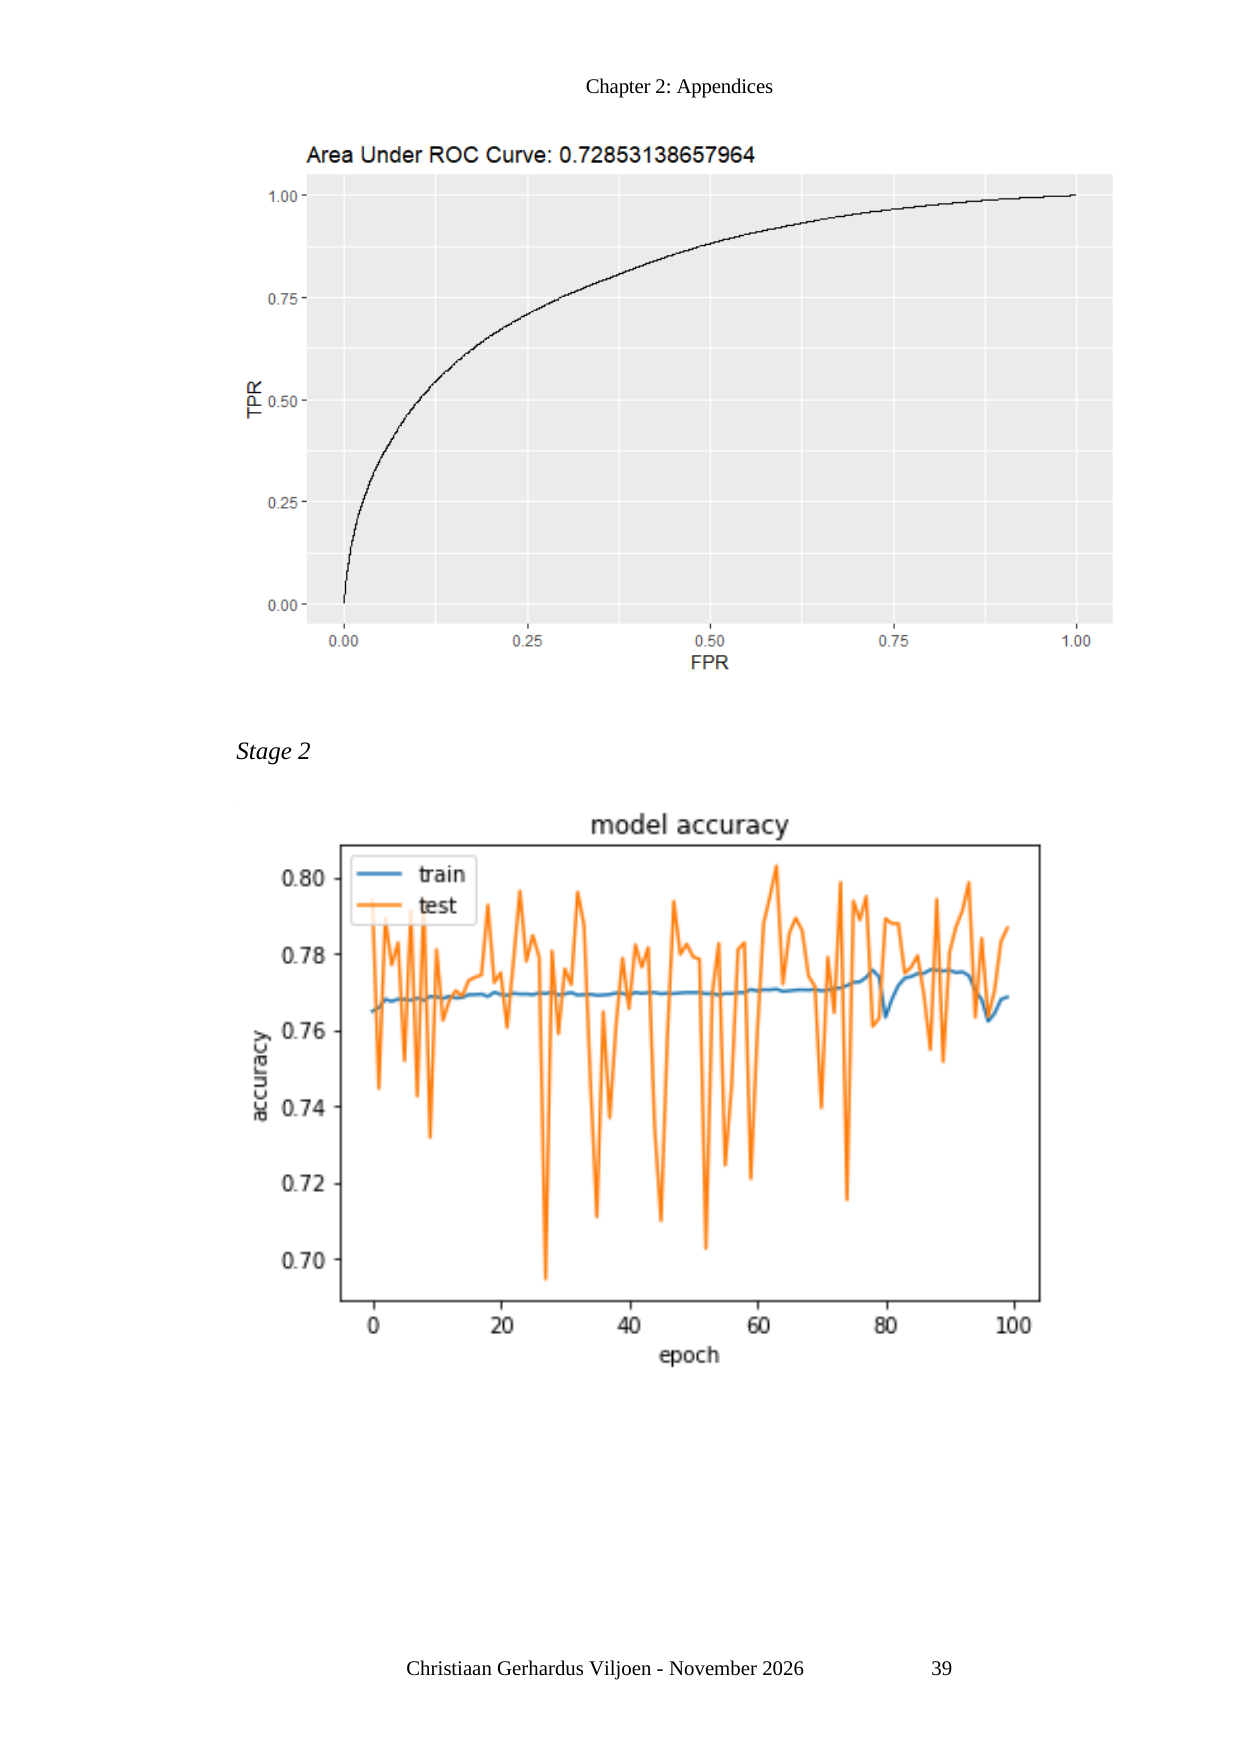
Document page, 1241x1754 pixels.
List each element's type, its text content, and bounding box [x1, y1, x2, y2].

picture [236, 799, 1060, 1380]
subtitle Stage 2 [236, 736, 1122, 764]
picture [236, 135, 1123, 682]
